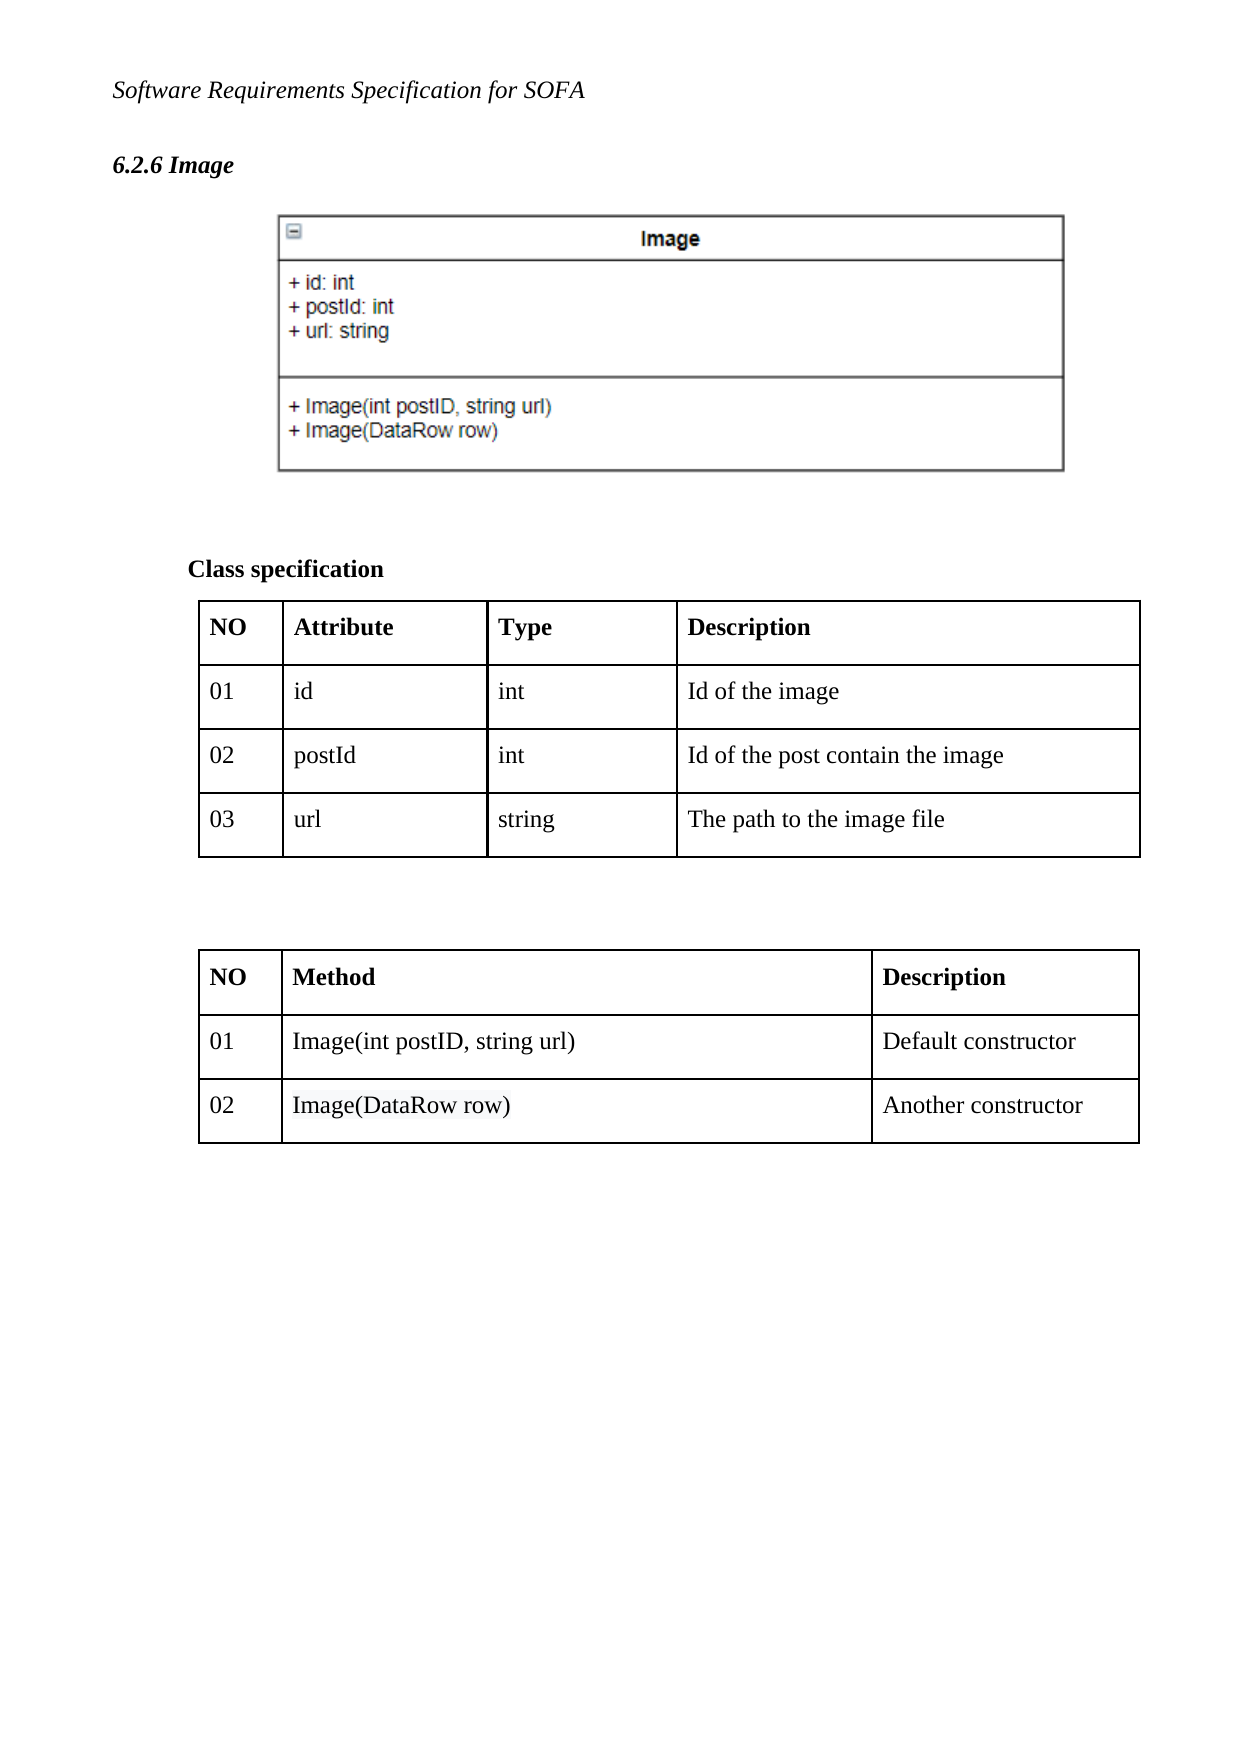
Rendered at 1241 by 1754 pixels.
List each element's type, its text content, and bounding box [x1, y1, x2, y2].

table_cell Image(DataRow row) [283, 1080, 871, 1142]
table_header Description [678, 602, 1139, 664]
table_header Attribute [284, 602, 486, 664]
table_cell Image(int postID, string url) [283, 1016, 871, 1078]
table_cell 02 [200, 1080, 281, 1142]
table_cell int [489, 666, 676, 728]
table_cell url [284, 794, 486, 856]
picture [262, 195, 1079, 492]
table_cell Default constructor [873, 1016, 1138, 1078]
table_cell The path to the image file [678, 794, 1139, 856]
table_cell 01 [200, 1016, 281, 1078]
table_cell 03 [200, 794, 282, 856]
table_cell int [489, 730, 676, 792]
table_cell id [284, 666, 486, 728]
table_header Description [873, 951, 1138, 1013]
table_header Method [283, 951, 871, 1013]
table_cell Id of the post contain the image [678, 730, 1139, 792]
table_cell string [489, 794, 676, 856]
text 6.2.6 Image [112, 150, 1128, 179]
table_cell 01 [200, 666, 282, 728]
table_cell 02 [200, 730, 282, 792]
table_cell postId [284, 730, 486, 792]
table_cell Id of the image [678, 666, 1139, 728]
table_header NO [200, 951, 281, 1013]
table_header Type [489, 602, 676, 664]
text Class specification [187, 554, 1128, 583]
table_cell Another constructor [873, 1080, 1138, 1142]
table_header NO [200, 602, 282, 664]
